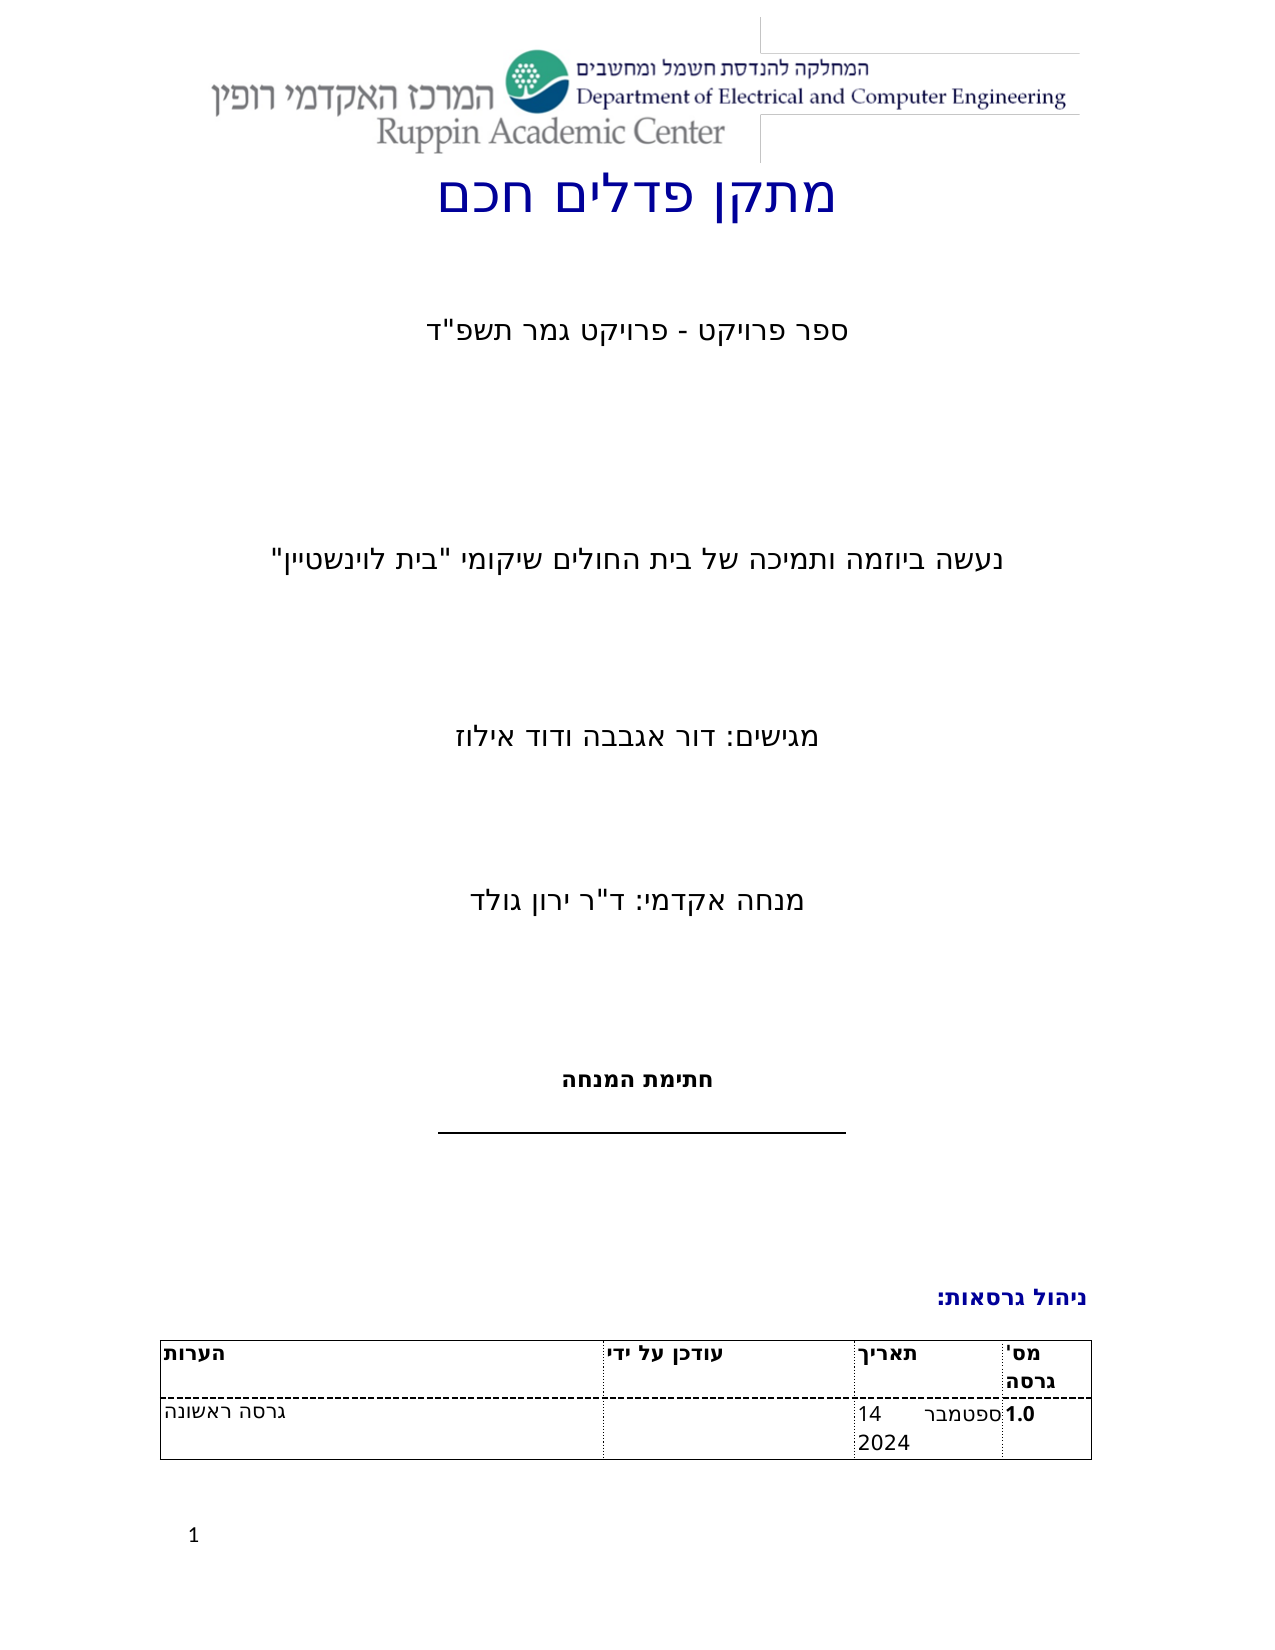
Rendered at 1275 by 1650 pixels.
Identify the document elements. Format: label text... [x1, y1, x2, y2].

text מתקן פדלים חכם [195, 150, 1080, 225]
text ניהול גרסאות: [187, 1267, 1087, 1311]
table_cell [603, 1397, 854, 1459]
table_cell גרסה ראשונה [161, 1397, 603, 1459]
text נעשה בבית החולים שיקומי "בית לוינשטיין" [195, 542, 1080, 576]
text מגישים: דור אגבבה ודוד אילוז [195, 719, 1080, 753]
text . [187, 1092, 1087, 1136]
text חתימת המנחה [187, 1049, 1087, 1092]
table_header הערות [161, 1341, 603, 1397]
table_cell 14 ספטמבר 2024 [854, 1397, 1002, 1459]
table_header עודכן על ידי [603, 1341, 854, 1397]
table_header תאריך [854, 1341, 1002, 1397]
picture [176, 17, 1080, 163]
text ספר פרויקט - פרויקט גמר תשפ"ד [195, 313, 1080, 347]
table_header מס' גרסה [1002, 1341, 1091, 1397]
table_cell 1.0 [1002, 1397, 1091, 1459]
